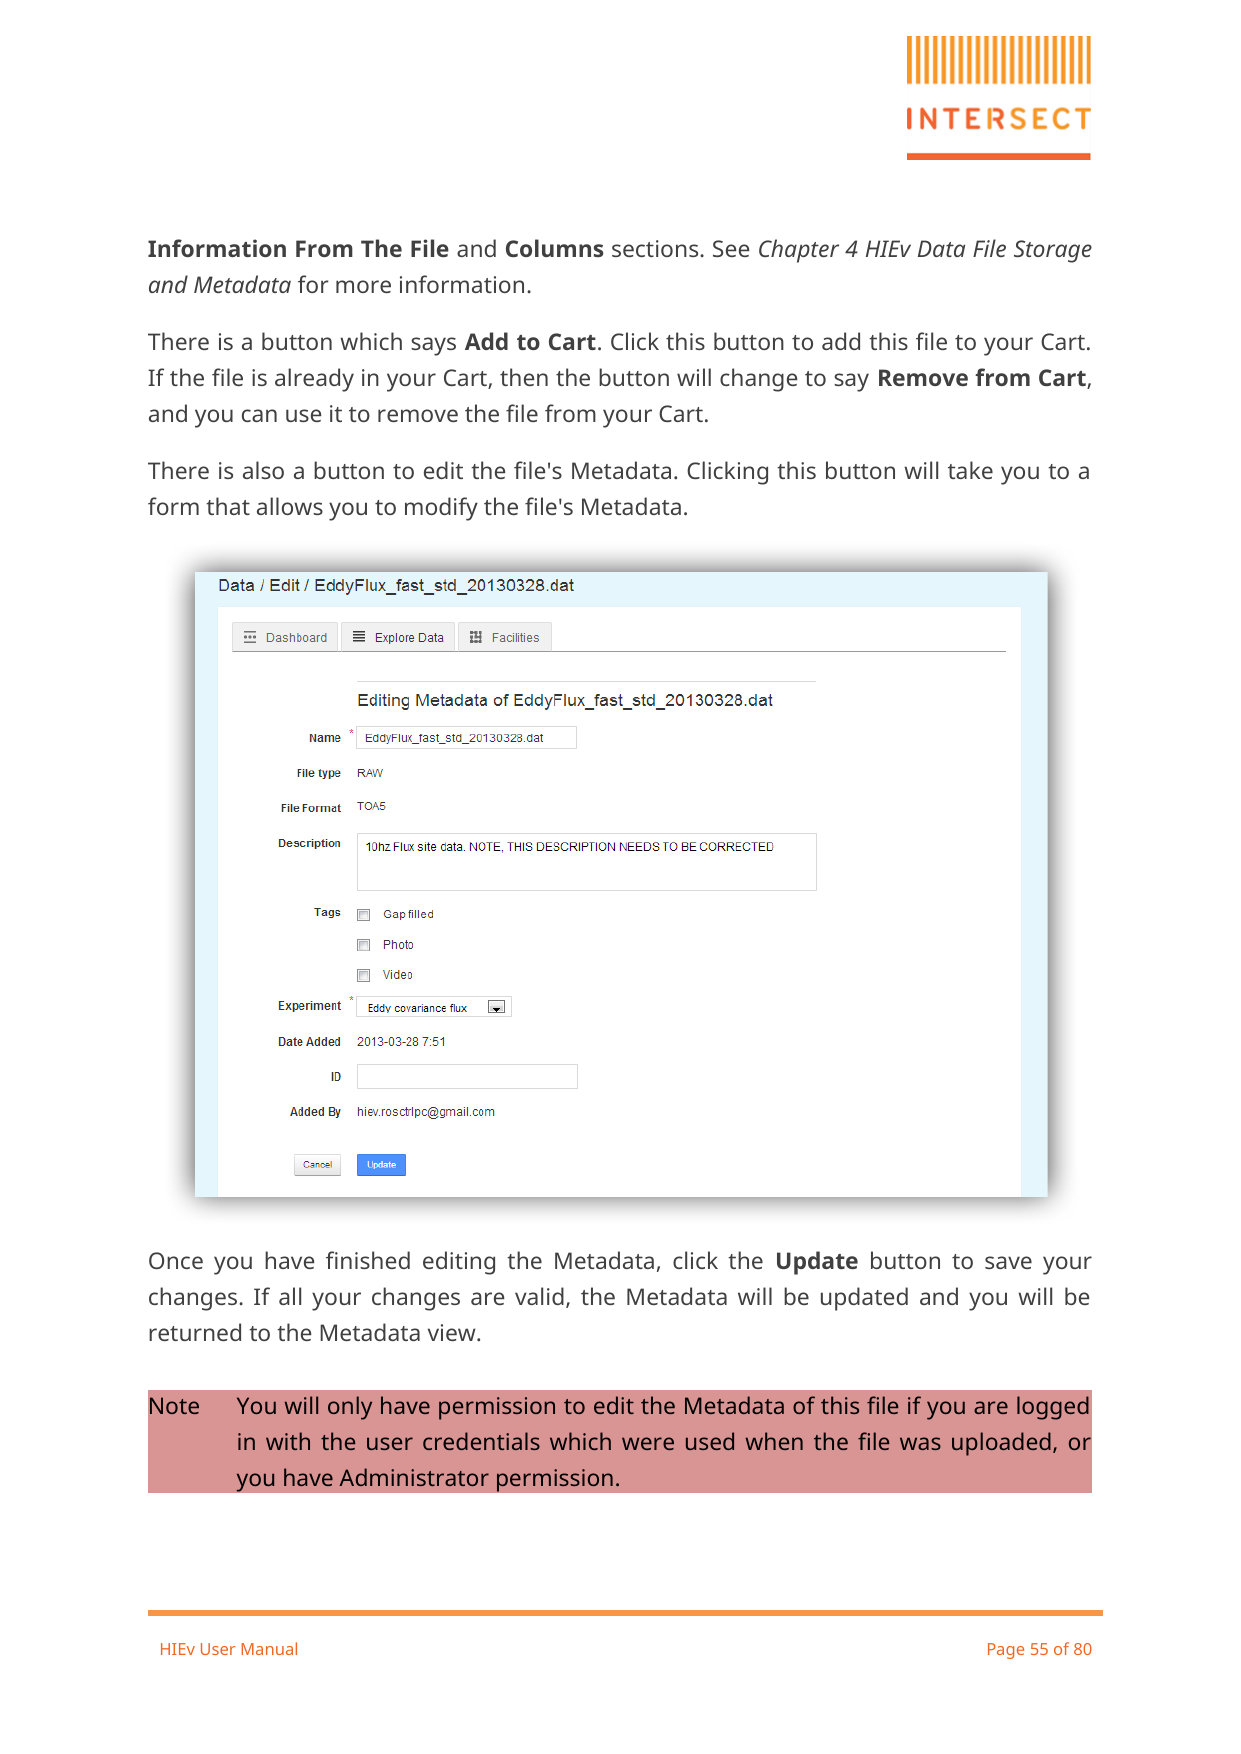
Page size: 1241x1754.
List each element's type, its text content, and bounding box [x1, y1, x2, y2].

text There is a button which says Add to Cart. Click this button to add this file to your Cart. If the file is already in your Cart, then the button will change to say Remove from Cart, and you can use it to remove the file from your Cart. [148, 326, 1092, 429]
picture [195, 572, 1048, 1197]
text Once you have finished editing the Metadata, click the Update button to save your changes. If all your changes are valid, the Metadata will be updated and you will be returned to the Metadata view. [148, 1245, 1092, 1348]
text Note You will only have permission to edit the Metadata of this file if you are logged in with the user credentials which were used when the file was uploaded, or you have Administrator permission. [148, 1390, 1092, 1493]
text There is also a button to edit the file's Metadata. Clicking this button will take you to a form that allows you to modify the file's Metadata. [148, 455, 1092, 522]
picture [905, 34, 1093, 162]
